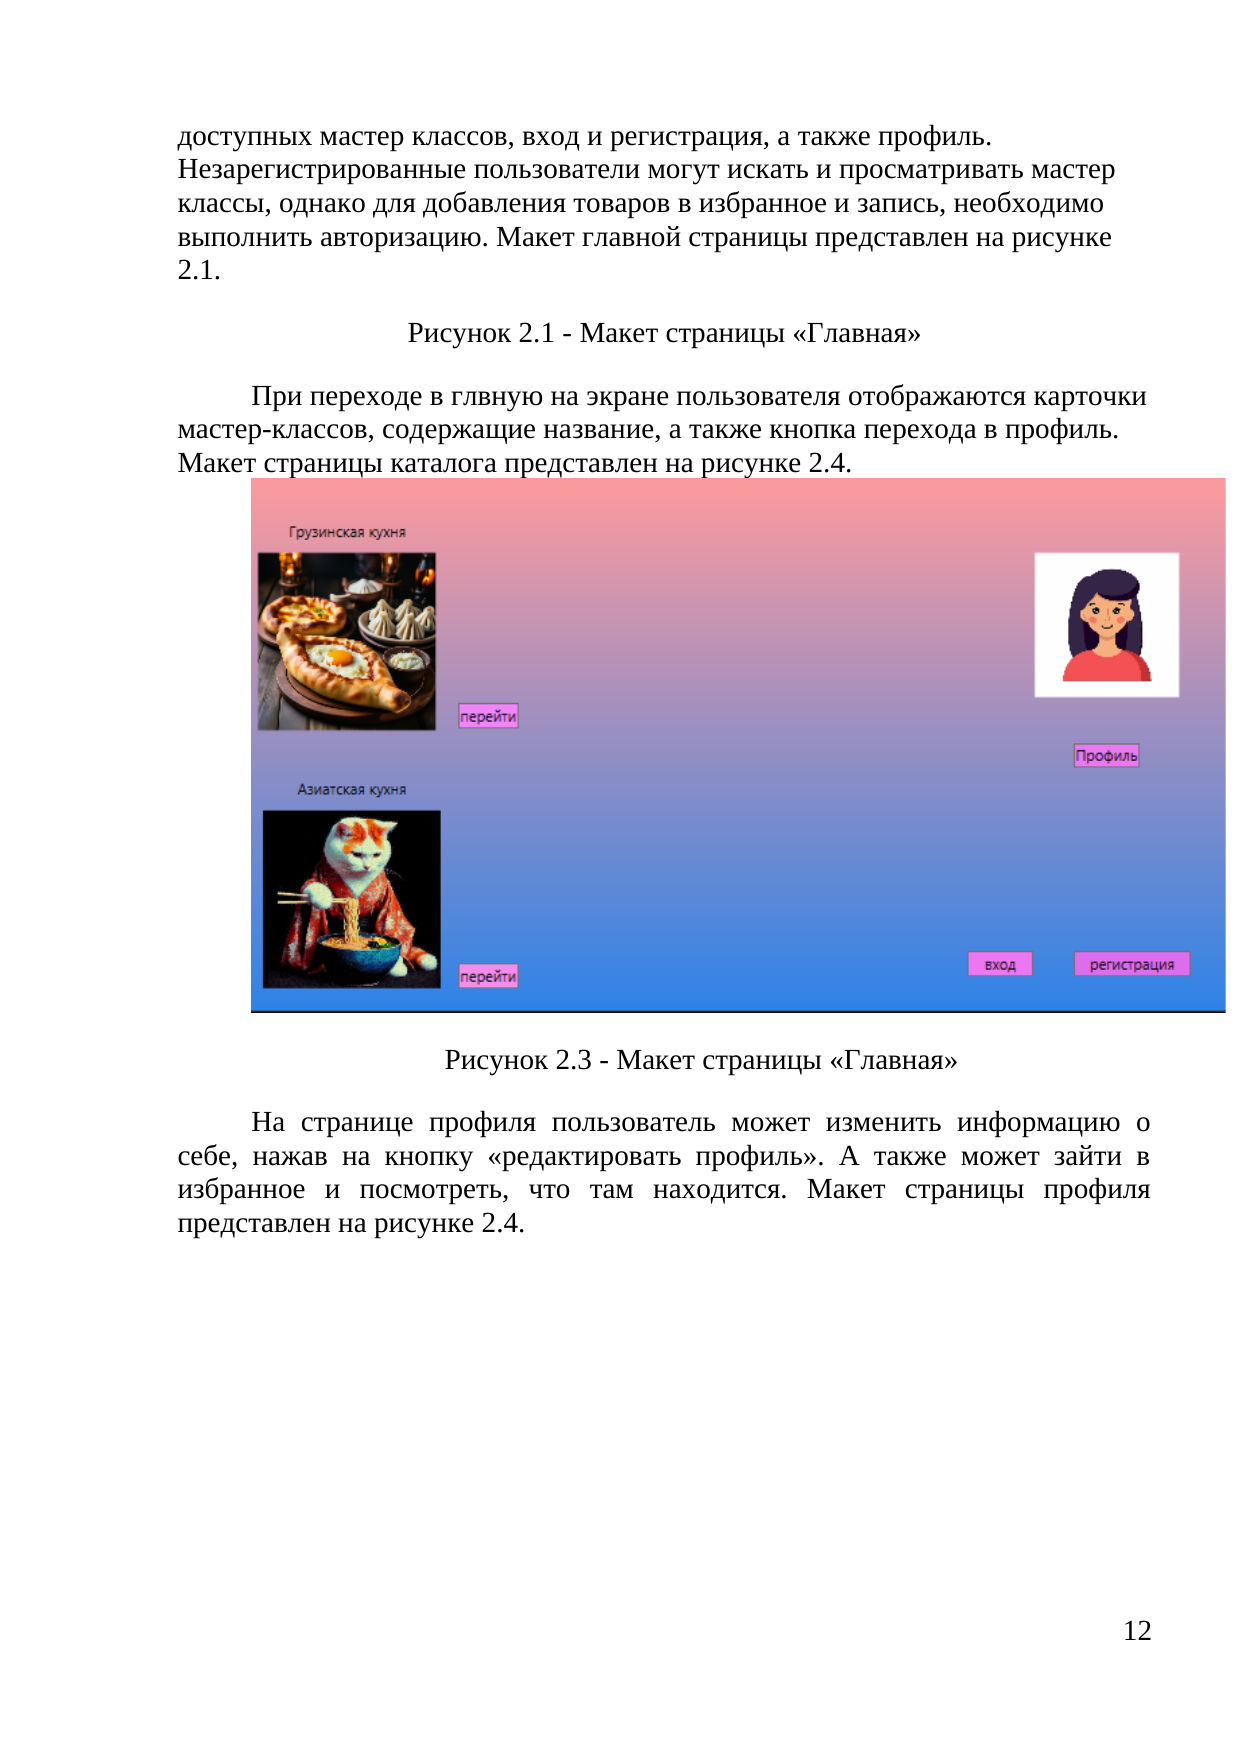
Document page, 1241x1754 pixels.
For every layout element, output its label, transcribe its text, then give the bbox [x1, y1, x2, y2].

text Рисунок 2.3 - Макет страницы «Главная» [177, 1042, 1152, 1075]
text При переходе в глвную на экране пользователя отображаются карточки мастер-классов, содержащие название, а также кнопка перехода в профиль. Макет страницы каталога представлен на рисунке 2.4. [177, 378, 1152, 478]
picture [251, 478, 1226, 1013]
text На странице профиля пользователь может изменить информацию о себе, нажав на кнопку «редактировать профиль». А также может зайти в избранное и посмотреть, что там находится. Макет страницы профиля представлен на рисунке 2.4. [177, 1104, 1152, 1239]
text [177, 118, 1152, 286]
text Рисунок 2.1 - Макет страницы «Главная» [177, 315, 1152, 348]
